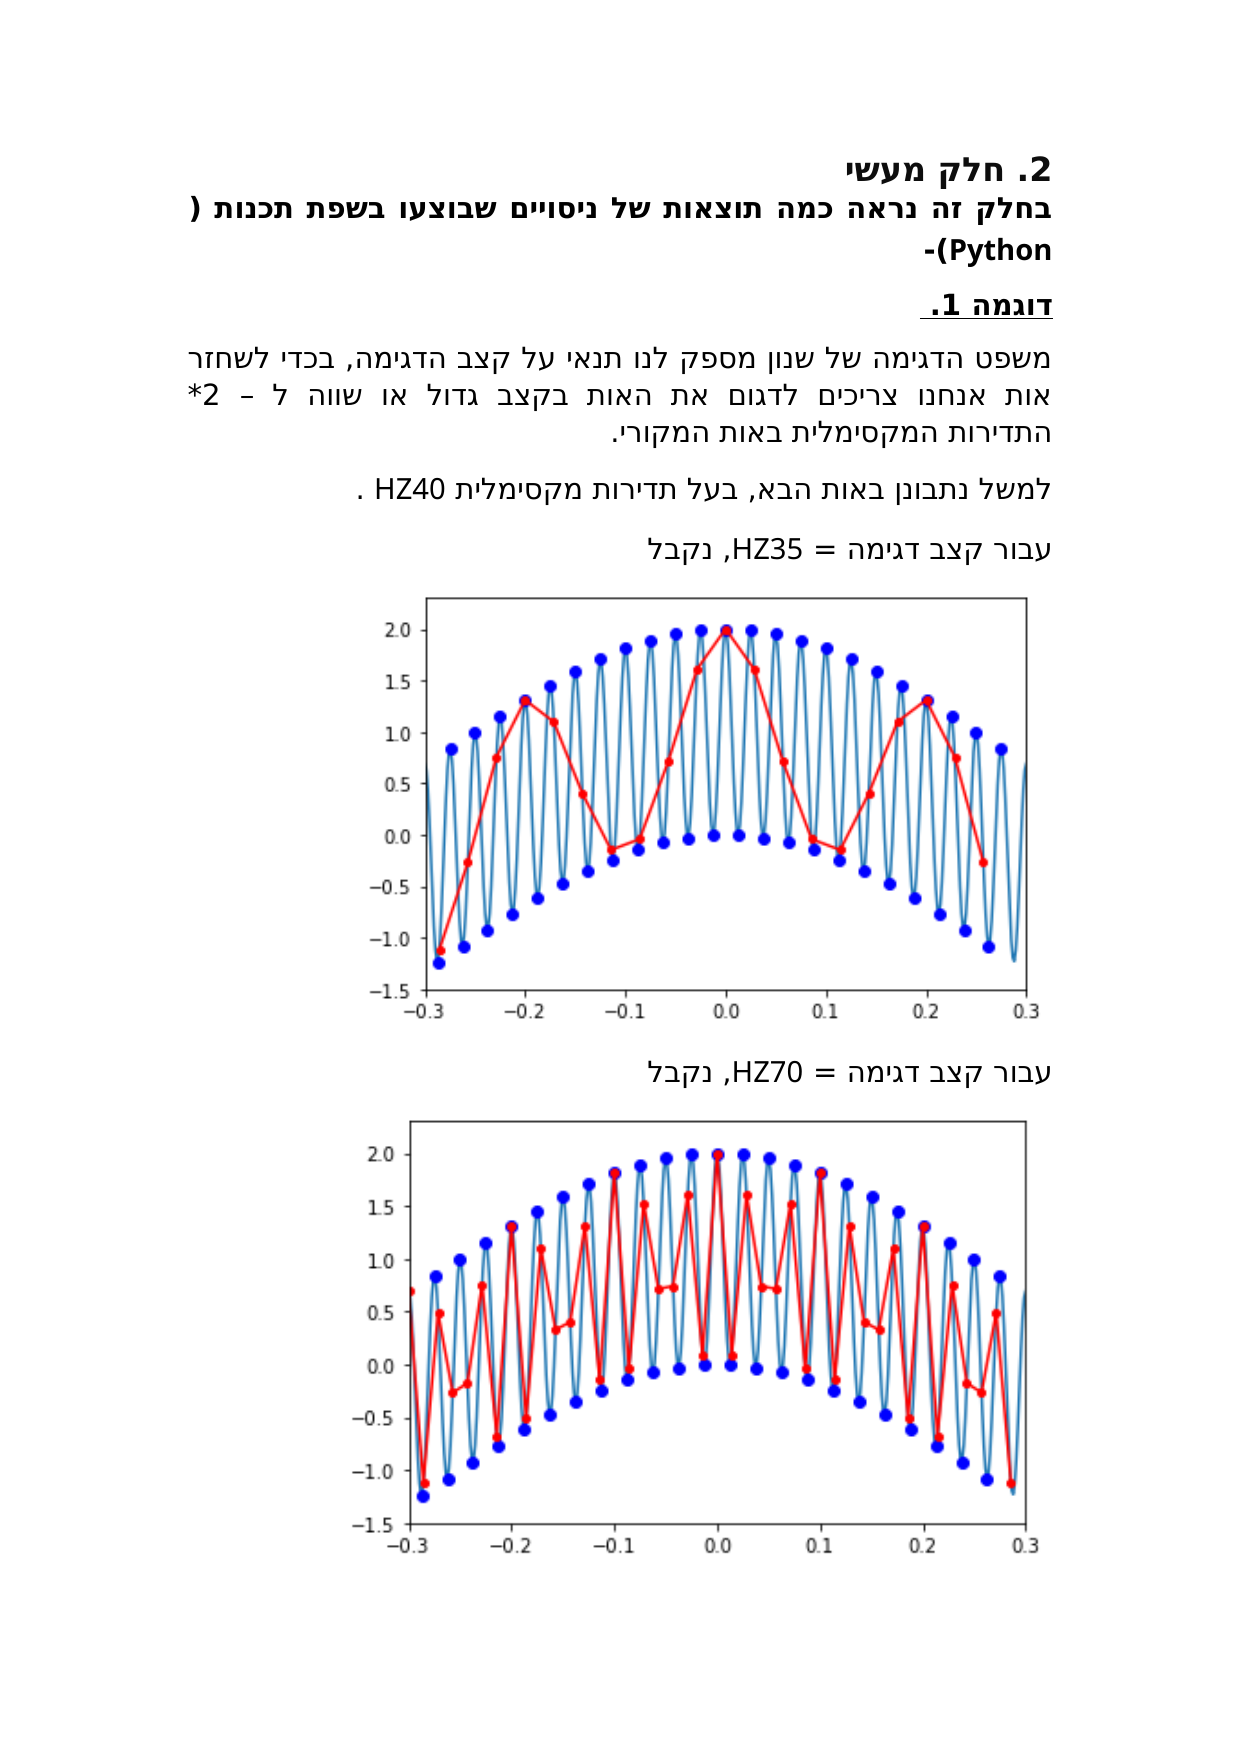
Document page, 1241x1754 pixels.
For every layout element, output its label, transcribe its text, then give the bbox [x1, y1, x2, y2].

picture [356, 587, 1053, 1033]
subtitle 2. חלק מעשי [187, 150, 1053, 189]
text למשל נתבונן באות הבא, בעל תדירות מקסימלית HZ40 . [187, 468, 1053, 508]
text עבור קצב דגימה = HZ35, נקבל [187, 528, 1053, 568]
text בחלק זה נראה כמה תוצאות של ניסויים שבוצעו בשפת תכנות (Python)- [187, 192, 1053, 269]
text עבור קצב דגימה = HZ70, נקבל [187, 1051, 1053, 1091]
text משפט הדגימה של שנון מספק לנו תנאי על קצב הדגימה, בכדי לשחזר אות אנחנו צריכים לדגום את האות בקצב גדול או שווה ל – 2* התדירות המקסימלית באות המקורי. [187, 342, 1053, 449]
text דוגמה 1. [187, 288, 1053, 322]
picture [338, 1110, 1053, 1568]
